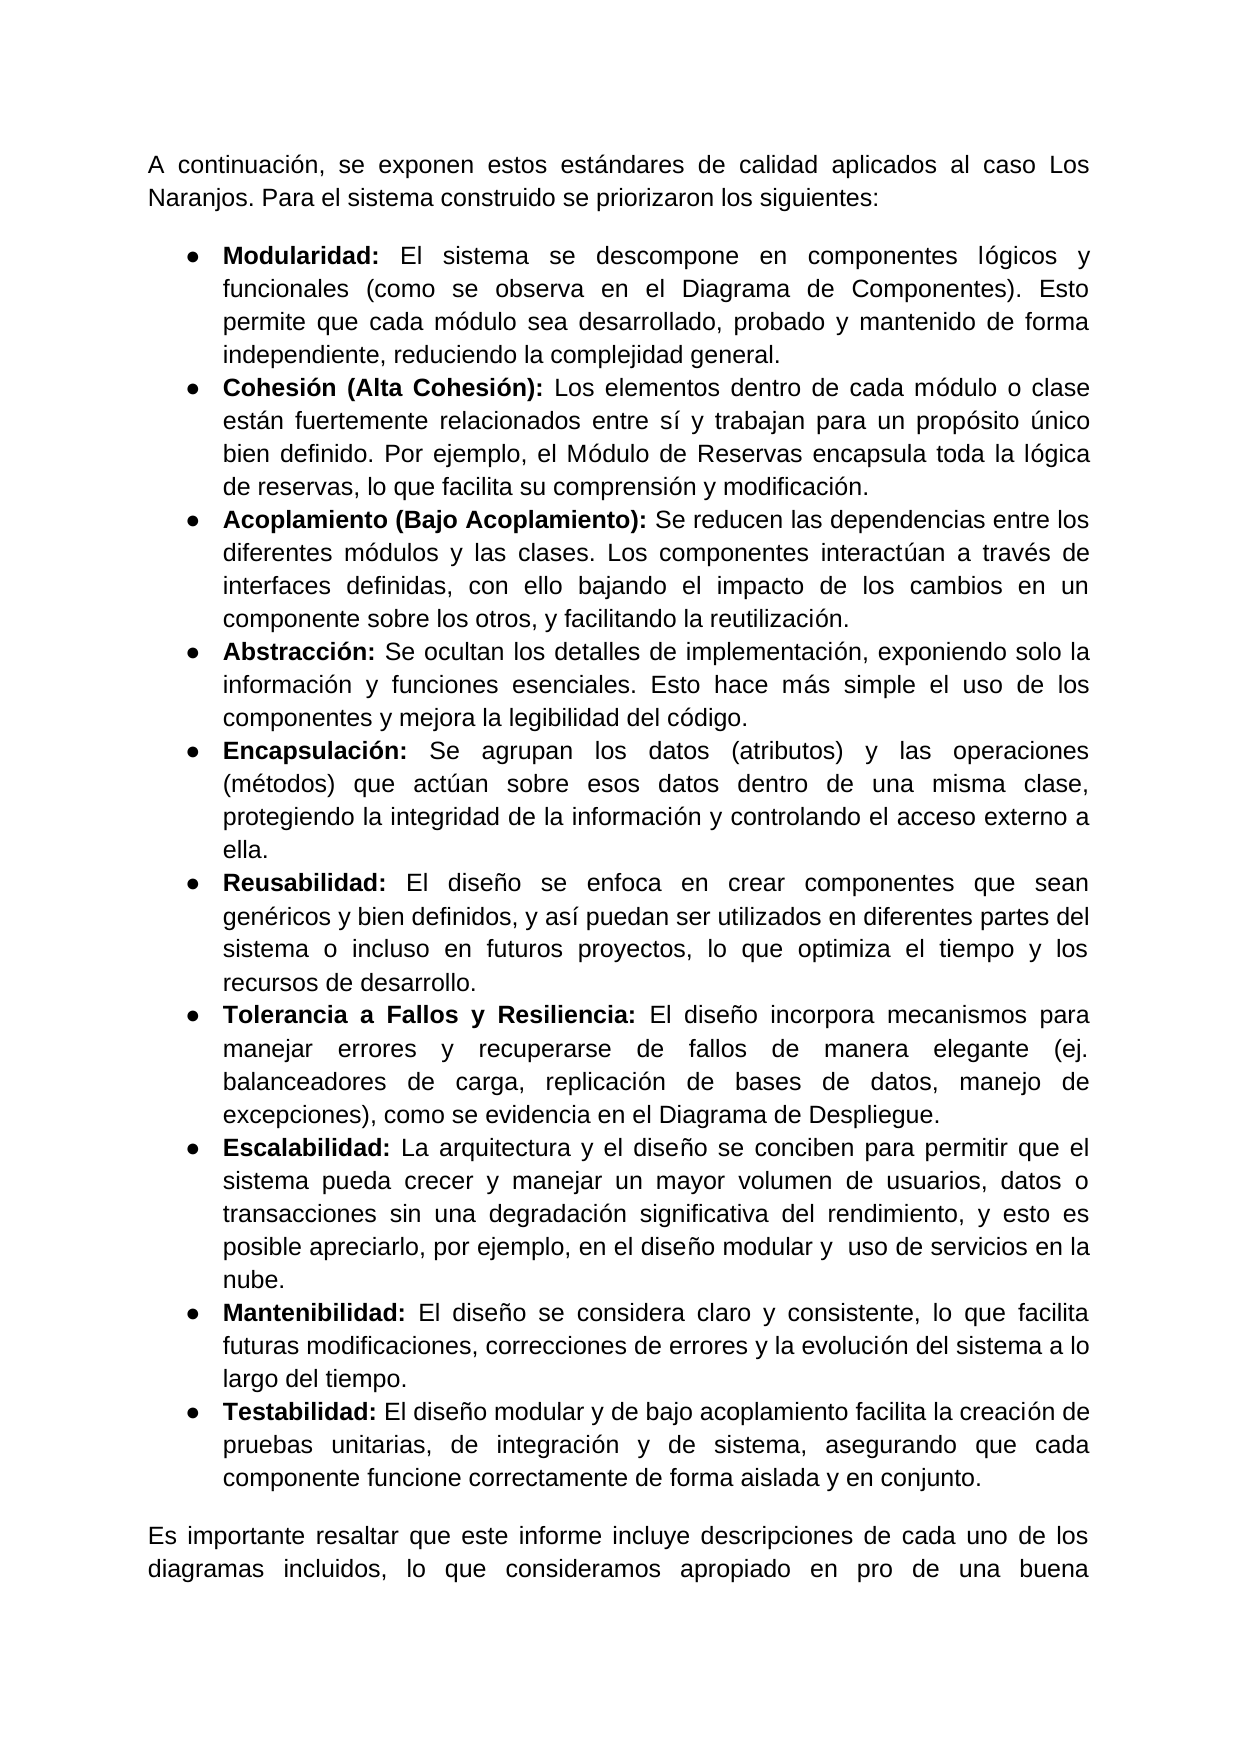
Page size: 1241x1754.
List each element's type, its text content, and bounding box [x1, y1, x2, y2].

list Cohesión (Alta Cohesión): Los elementos dentro de cada módulo o clase están fuertemente relacionados entre sí y trabajan para un propósito único bien definido. Por ejemplo, el Módulo de Reservas encapsula toda la lógica de reservas, lo que facilita su comprensión y modificación. [185, 373, 1090, 501]
list Acoplamiento (Bajo Acoplamiento): Se reducen las dependencias entre los diferentes módulos y las clases. Los componentes interactúan a través de interfaces definidas, con ello bajando el impacto de los cambios en un componente sobre los otros, y facilitando la reutilización. [185, 505, 1090, 633]
list Testabilidad: El diseño modular y de bajo acoplamiento facilita la creación de pruebas unitarias, de integración y de sistema, asegurando que cada componente funcione correctamente de forma aislada y en conjunto. [185, 1397, 1090, 1492]
list Tolerancia a Fallos y Resiliencia: El diseño incorpora mecanismos para manejar errores y recuperarse de fallos de manera elegante (ej. balanceadores de carga, replicación de bases de datos, manejo de excepciones), como se evidencia en el Diagrama de Despliegue. [185, 1001, 1090, 1128]
list Escalabilidad: La arquitectura y el diseño se conciben para permitir que el sistema pueda crecer y manejar un mayor volumen de usuarios, datos o transacciones sin una degradación significativa del rendimiento, y esto es posible apreciarlo, por ejemplo, en el diseño modular y uso de servicios en la nube. [185, 1133, 1090, 1293]
list Abstracción: Se ocultan los detalles de implementación, exponiendo solo la información y funciones esenciales. Esto hace más simple el uso de los componentes y mejora la legibilidad del código. [185, 637, 1090, 732]
list Reusabilidad: El diseño se enfoca en crear componentes que sean genéricos y bien definidos, y así puedan ser utilizados en diferentes partes del sistema o incluso en futuros proyectos, lo que optimiza el tiempo y los recursos de desarrollo. [185, 868, 1090, 996]
list Encapsulación: Se agrupan los datos (atributos) y las operaciones (métodos) que actúan sobre esos datos dentro de una misma clase, protegiendo la integridad de la información y controlando el acceso externo a ella. [185, 736, 1090, 864]
text A continuación, se exponen estos estándares de calidad aplicados al caso Los Naranjos. Para el sistema construido se priorizaron los siguientes: [148, 150, 1090, 212]
list Mantenibilidad: El diseño se considera claro y consistente, lo que facilita futuras modificaciones, correcciones de errores y la evolución del sistema a lo largo del tiempo. [185, 1298, 1090, 1392]
list Modularidad: El sistema se descompone en componentes lógicos y funcionales (como se observa en el Diagrama de Componentes). Esto permite que cada módulo sea desarrollado, probado y mantenido de forma independiente, reduciendo la complejidad general. [185, 241, 1090, 369]
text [148, 1521, 1090, 1583]
